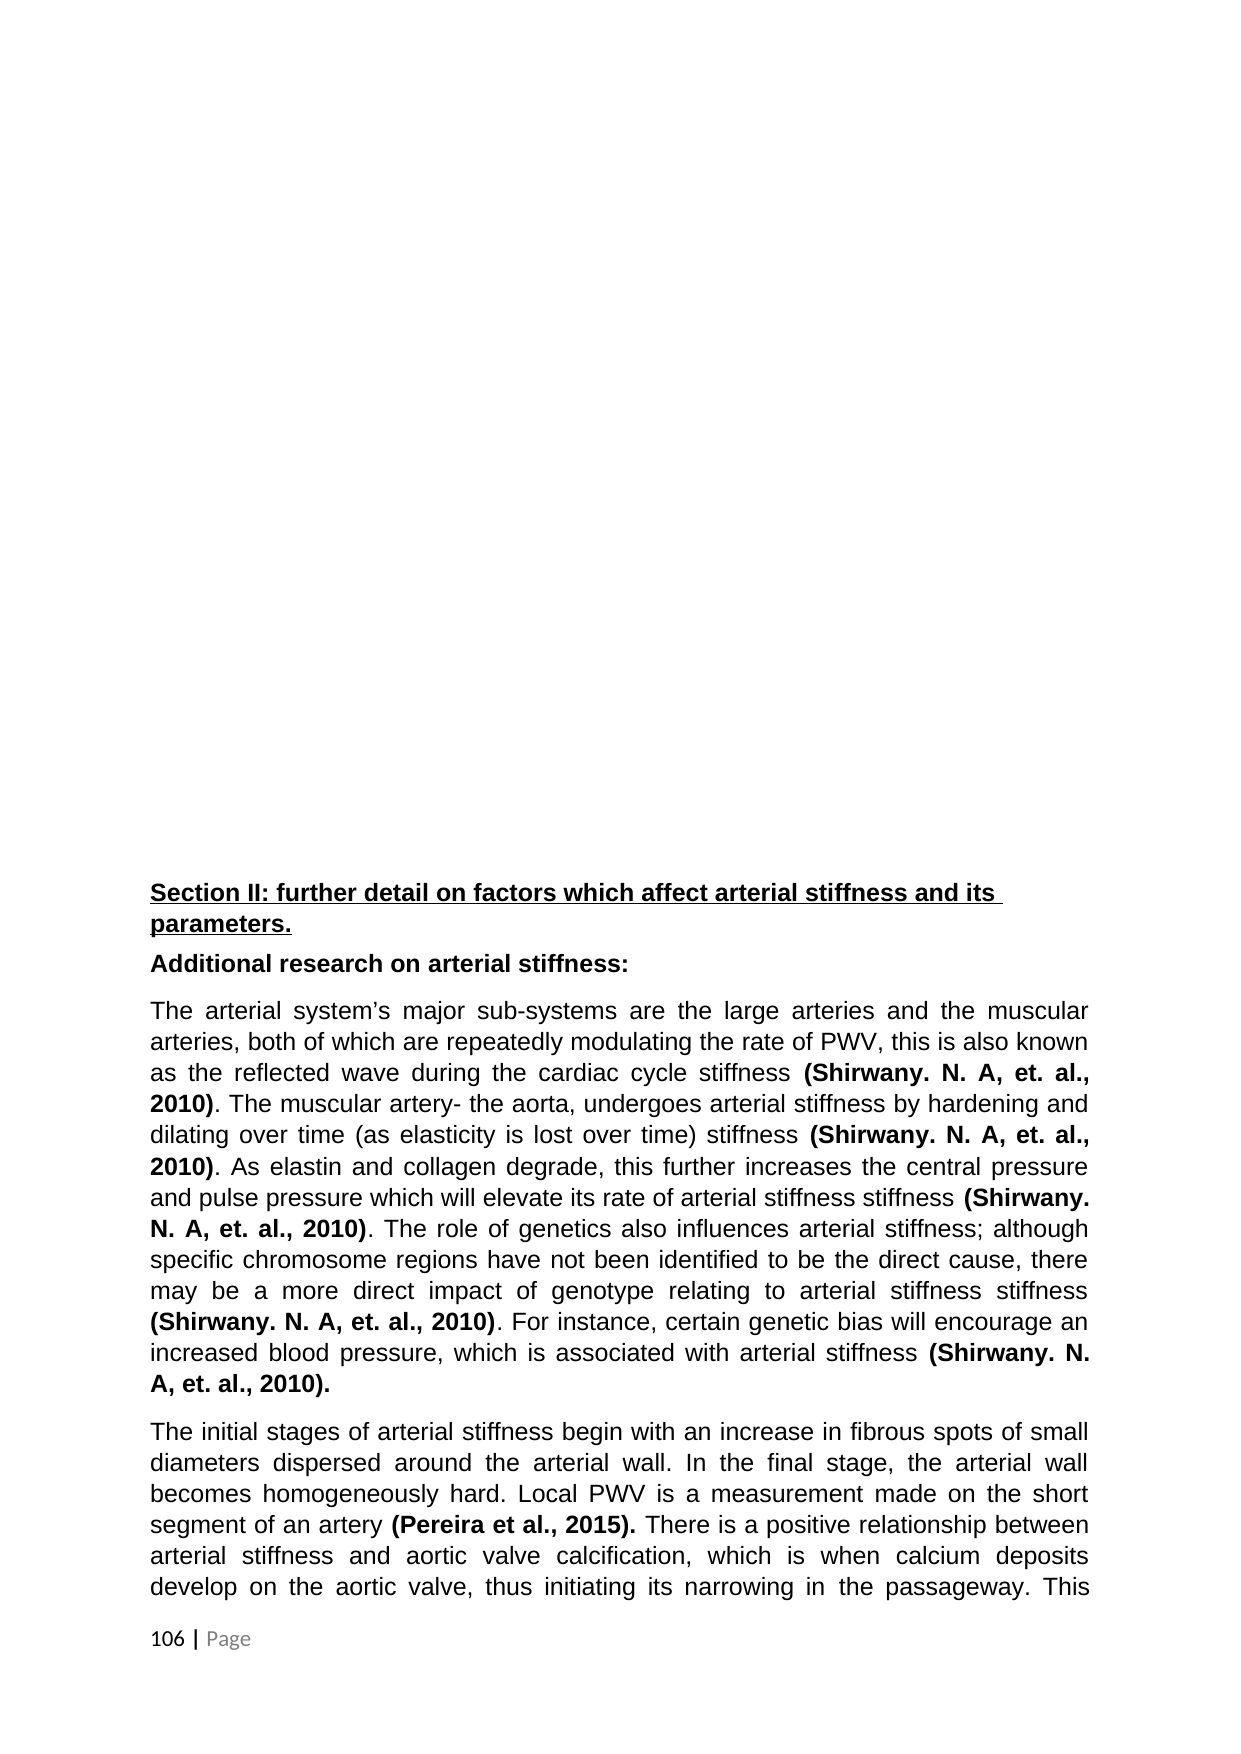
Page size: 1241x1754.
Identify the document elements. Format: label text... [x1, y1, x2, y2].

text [150, 1416, 1090, 1600]
text Additional research on arterial stiffness: [150, 948, 1090, 977]
subtitle Section II: further detail on factors which affect arterial stiffness and its parameters. [150, 878, 1090, 938]
text The arterial system’s major sub-systems are the large arteries and the muscular arteries, both of which are repeatedly modulating the rate of PWV, this is also known as the reflected wave during the cardiac cycle stiffness (Shirwany. N. A, et. al., 2010). The muscular artery- the aorta, undergoes arterial stiffness by hardening and dilating over time (as elasticity is lost over time) stiffness (Shirwany. N. A, et. al., 2010). As elastin and collagen degrade, this further increases the central pressure and pulse pressure which will elevate its rate of arterial stiffness stiffness (Shirwany. N. A, et. al., 2010). The role of genetics also influences arterial stiffness; although specific chromosome regions have not been identified to be the direct cause, there may be a more direct impact of genotype relating to arterial stiffness stiffness (Shirwany. N. A, et. al., 2010). For instance, certain genetic bias will encourage an increased blood pressure, which is associated with arterial stiffness (Shirwany. N. A, et. al., 2010). [150, 996, 1090, 1397]
